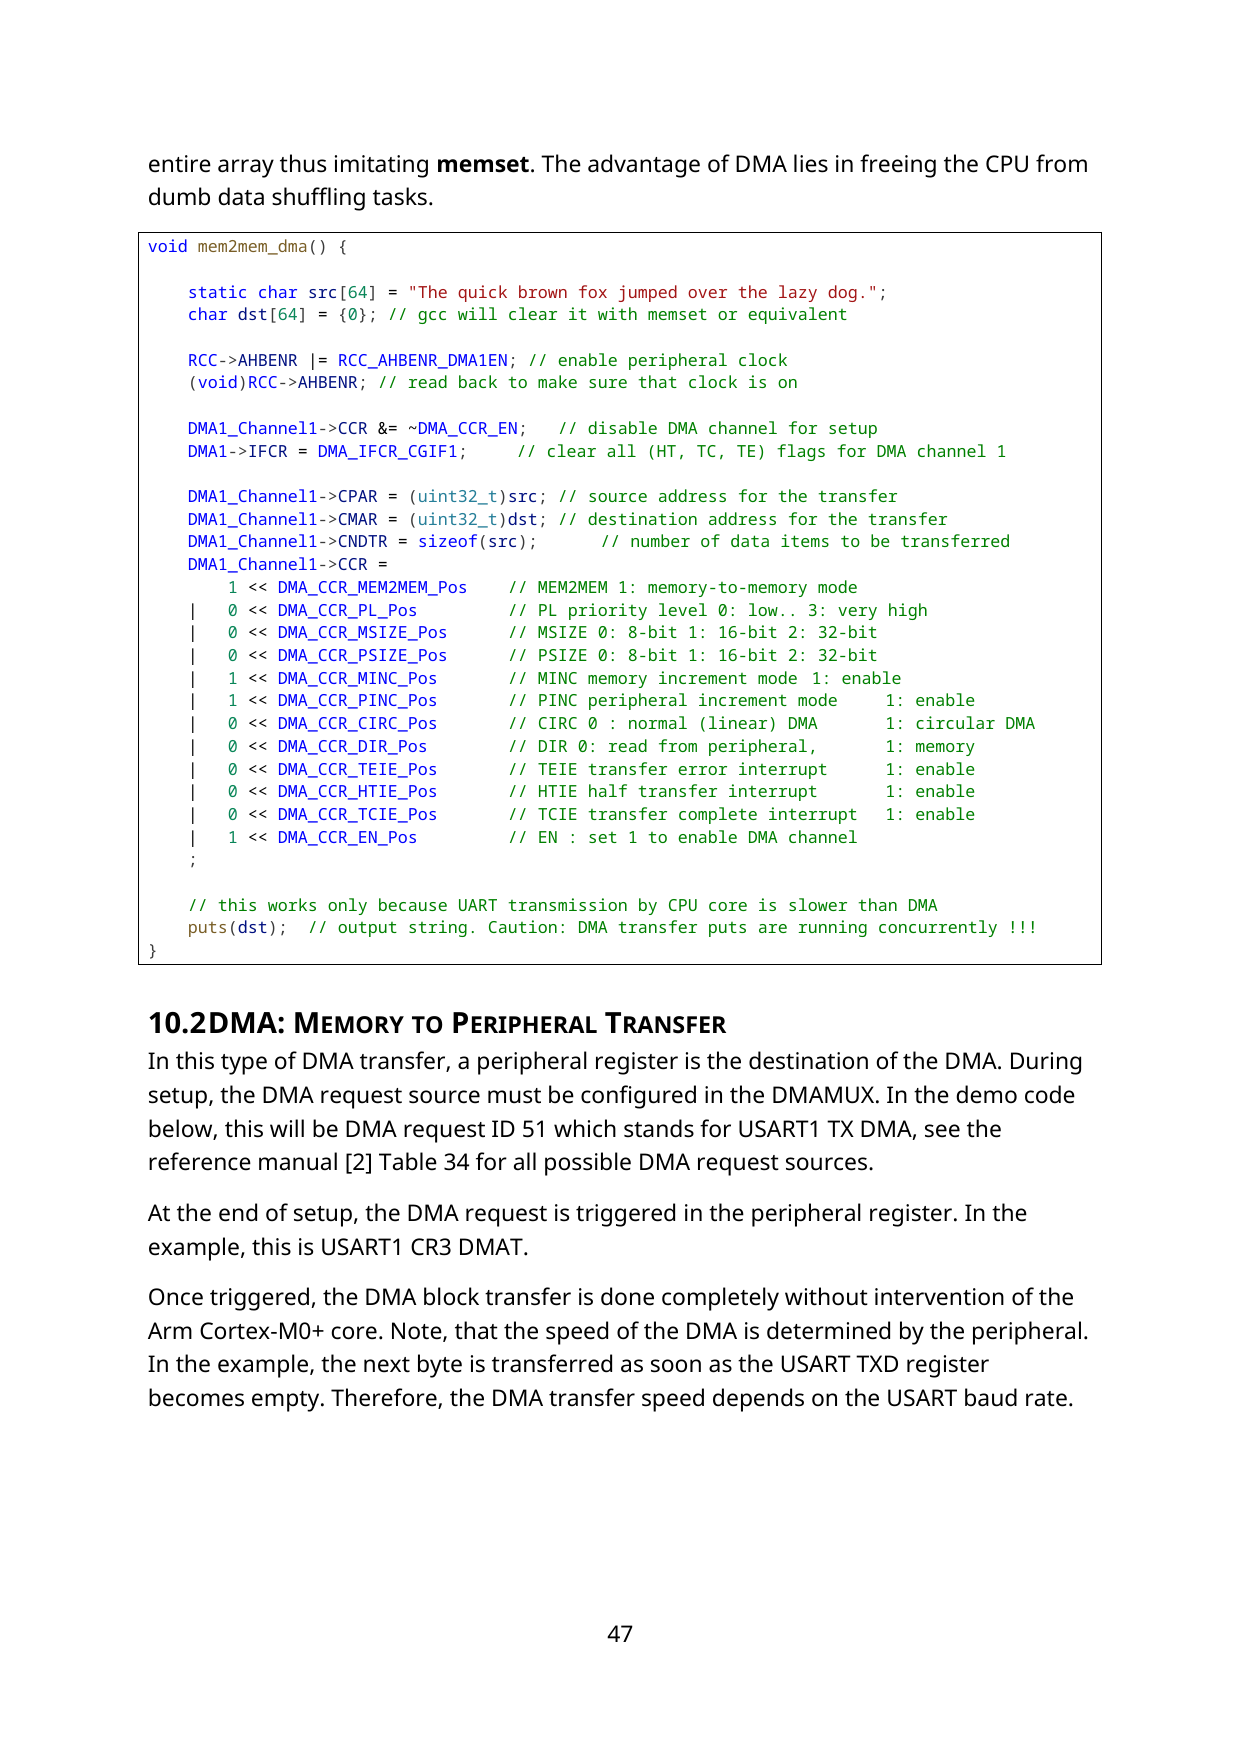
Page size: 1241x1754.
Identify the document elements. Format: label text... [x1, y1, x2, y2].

text DMA1_Channel1->CCR &= ~DMA_CCR_EN; // disable DMA channel for setup [148, 417, 1093, 439]
text DMA1_Channel1->CMAR = (uint32_t)dst; // destination address for the transfer [148, 507, 1093, 530]
text | 0 << DMA_CCR_TEIE_Pos // TEIE transfer error interrupt 1: enable [148, 757, 1093, 780]
text | 0 << DMA_CCR_DIR_Pos // DIR 0: read from peripheral, 1: memory [148, 734, 1093, 757]
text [148, 148, 1093, 213]
text RCC->AHBENR |= RCC_AHBENR_DMA1EN; // enable peripheral clock [148, 348, 1093, 371]
text ; [148, 848, 1093, 871]
text puts(dst); // output string. Caution: DMA transfer puts are running concurrently !!! [148, 916, 1093, 936]
text } [139, 936, 1101, 964]
text | 1 << DMA_CCR_EN_Pos // EN : set 1 to enable DMA channel [148, 825, 1093, 848]
text | 1 << DMA_CCR_MINC_Pos // MINC memory increment mode 1: enable [148, 666, 1093, 689]
text DMA1_Channel1->CCR = [148, 553, 1093, 576]
text // this works only because UART transmission by CPU core is slower than DMA [148, 893, 1093, 916]
text | 0 << DMA_CCR_CIRC_Pos // CIRC 0 : normal (linear) DMA 1: circular DMA [148, 712, 1093, 734]
text At the end of setup, the DMA request is triggered in the peripheral register. In the example, this is USART1 CR3 DMAT. [148, 1197, 1093, 1262]
text Once triggered, the DMA block transfer is done completely without intervention of the Arm Cortex-M0+ core. Note, that the speed of the DMA is determined by the peripheral. In the example, the next byte is transferred as soon as the USART TXD register becomes empty. Therefore, the DMA transfer speed depends on the USART baud rate. [148, 1281, 1093, 1413]
text | 1 << DMA_CCR_PINC_Pos // PINC peripheral increment mode 1: enable [148, 689, 1093, 712]
text DMA1_Channel1->CNDTR = sizeof(src); // number of data items to be transferred [148, 530, 1093, 553]
text | 0 << DMA_CCR_HTIE_Pos // HTIE half transfer interrupt 1: enable [148, 780, 1093, 803]
text char dst[64] = {0}; // gcc will clear it with memset or equivalent [148, 303, 1093, 326]
subtitle DMA: Memory to Peripheral Transfer [148, 1002, 1093, 1042]
text | 0 << DMA_CCR_TCIE_Pos // TCIE transfer complete interrupt 1: enable [148, 803, 1093, 825]
text | 0 << DMA_CCR_PL_Pos // PL priority level 0: low.. 3: very high [148, 598, 1093, 621]
text (void)RCC->AHBENR; // read back to make sure that clock is on [148, 371, 1093, 394]
text 1 << DMA_CCR_MEM2MEM_Pos // MEM2MEM 1: memory-to-memory mode [148, 576, 1093, 598]
text DMA1->IFCR = DMA_IFCR_CGIF1; // clear all (HT, TC, TE) flags for DMA channel 1 [148, 439, 1093, 462]
text static char src[64] = "The quick brown fox jumped over the lazy dog."; [148, 280, 1093, 303]
text DMA1_Channel1->CPAR = (uint32_t)src; // source address for the transfer [148, 485, 1093, 507]
text In this type of DMA transfer, a peripheral register is the destination of the DMA. During setup, the DMA request source must be configured in the DMAMUX. In the demo code below, this will be DMA request ID 51 which stands for USART1 TX DMA, see the reference manual Table 34 for all possible DMA request sources. [148, 1045, 1093, 1177]
text | 0 << DMA_CCR_PSIZE_Pos // PSIZE 0: 8-bit 1: 16-bit 2: 32-bit [148, 644, 1093, 666]
text void mem2mem_dma() { [139, 233, 1101, 258]
text | 0 << DMA_CCR_MSIZE_Pos // MSIZE 0: 8-bit 1: 16-bit 2: 32-bit [148, 621, 1093, 644]
